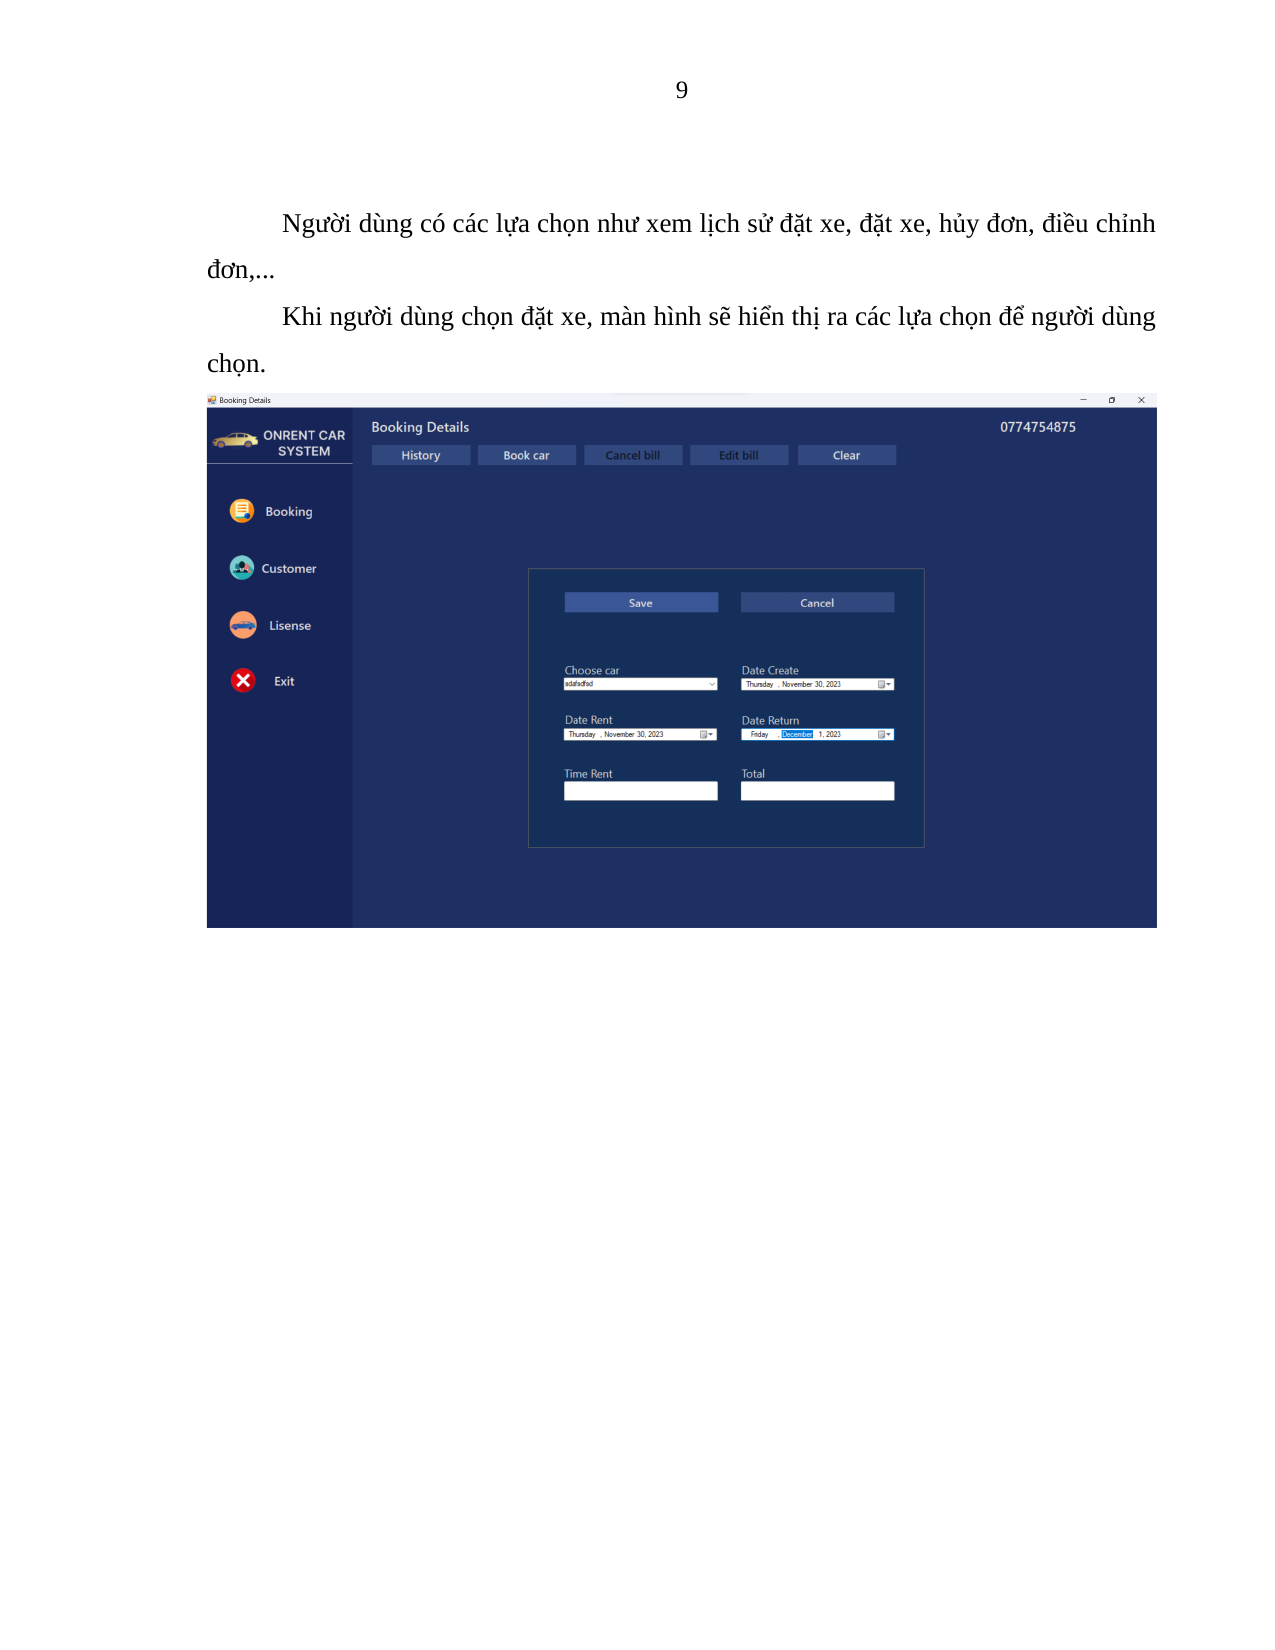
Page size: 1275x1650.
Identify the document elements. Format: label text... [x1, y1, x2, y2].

text Người dùng có các lựa chọn như xem lịch sử đặt xe, đặt xe, hủy đơn, điều chỉnh đơn,... [207, 207, 1157, 284]
picture [206, 393, 1157, 928]
text Khi người dùng chọn đặt xe, màn hình sẽ hiển thị ra các lựa chọn để người dùng chọn. [207, 300, 1157, 378]
